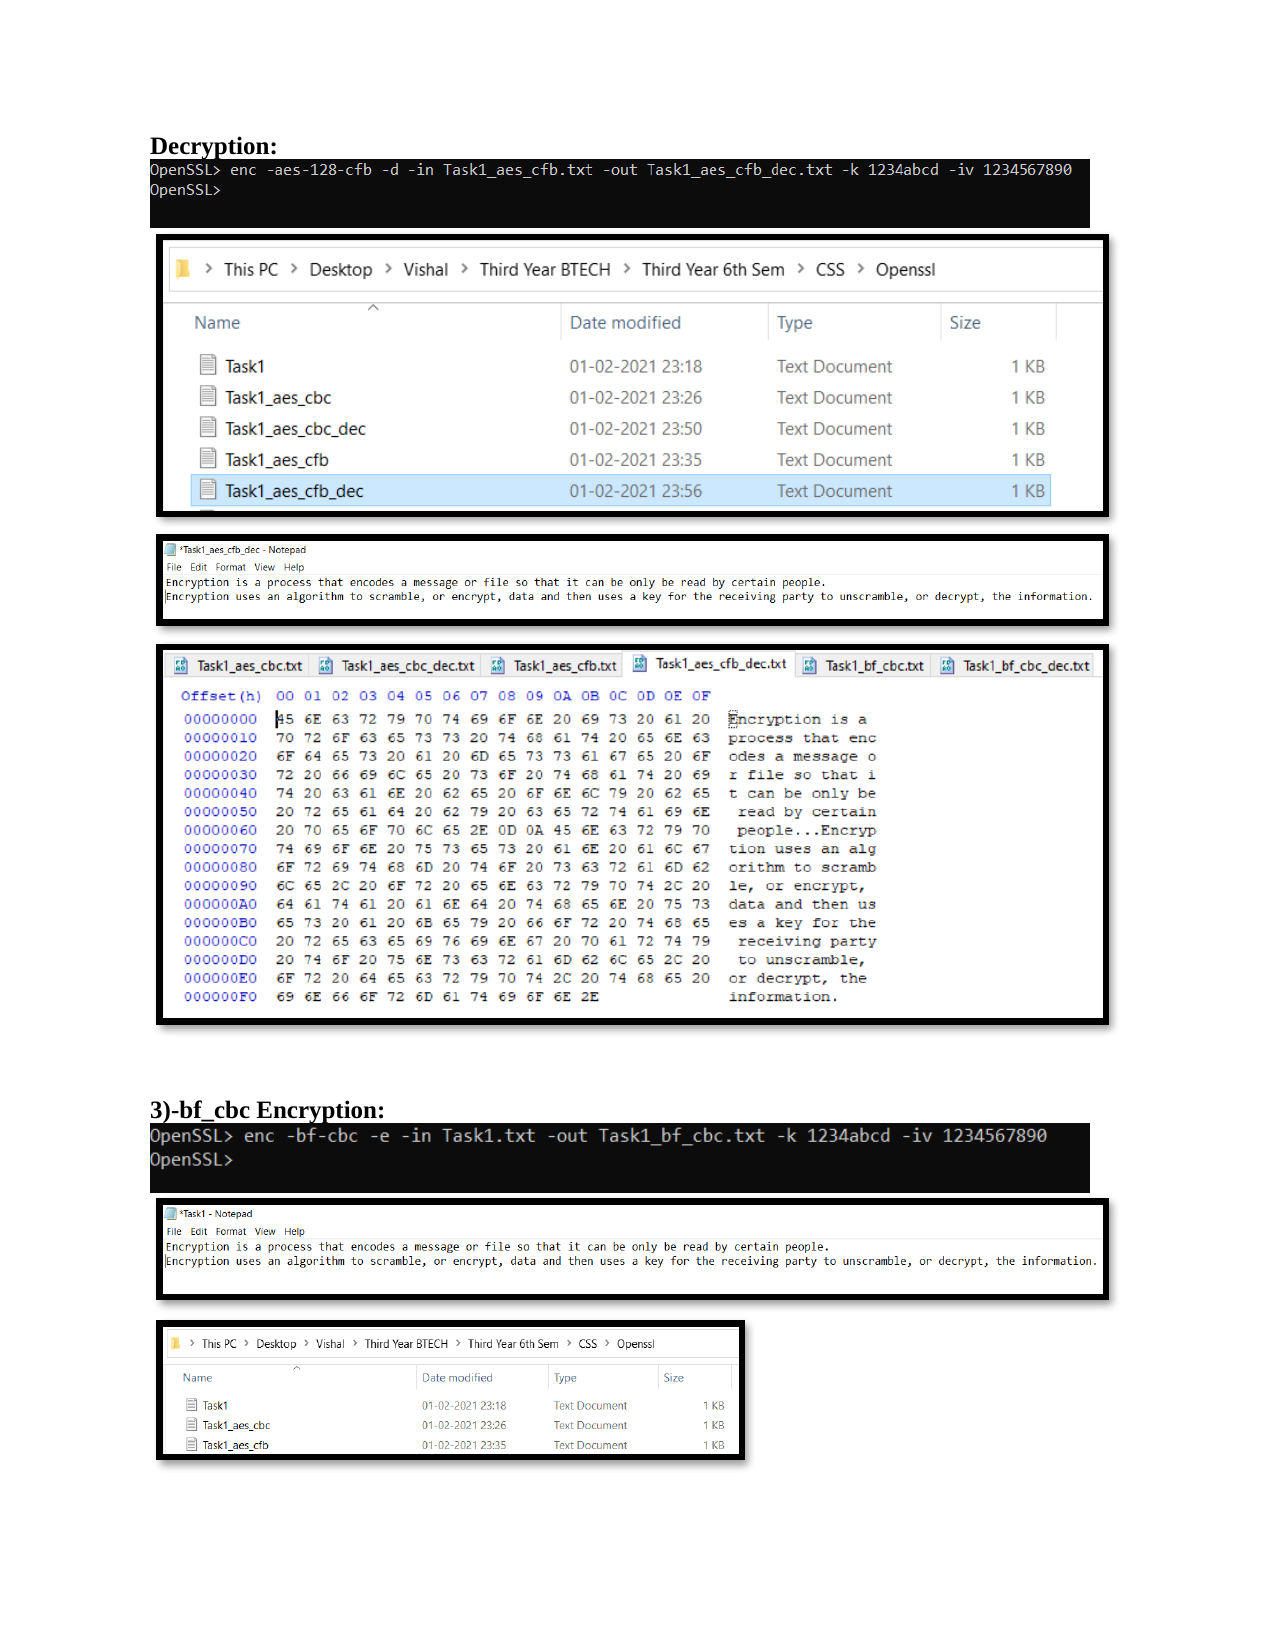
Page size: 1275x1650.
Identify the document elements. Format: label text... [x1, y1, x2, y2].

picture [163, 541, 1103, 619]
picture [163, 1205, 1103, 1294]
text Decryption: [150, 131, 1139, 159]
picture [163, 1327, 739, 1454]
picture [150, 1123, 1090, 1193]
text 3)-bf_cbc Encryption: [150, 1095, 1139, 1124]
picture [163, 650, 1103, 1018]
picture [163, 240, 1103, 511]
picture [150, 159, 1090, 228]
